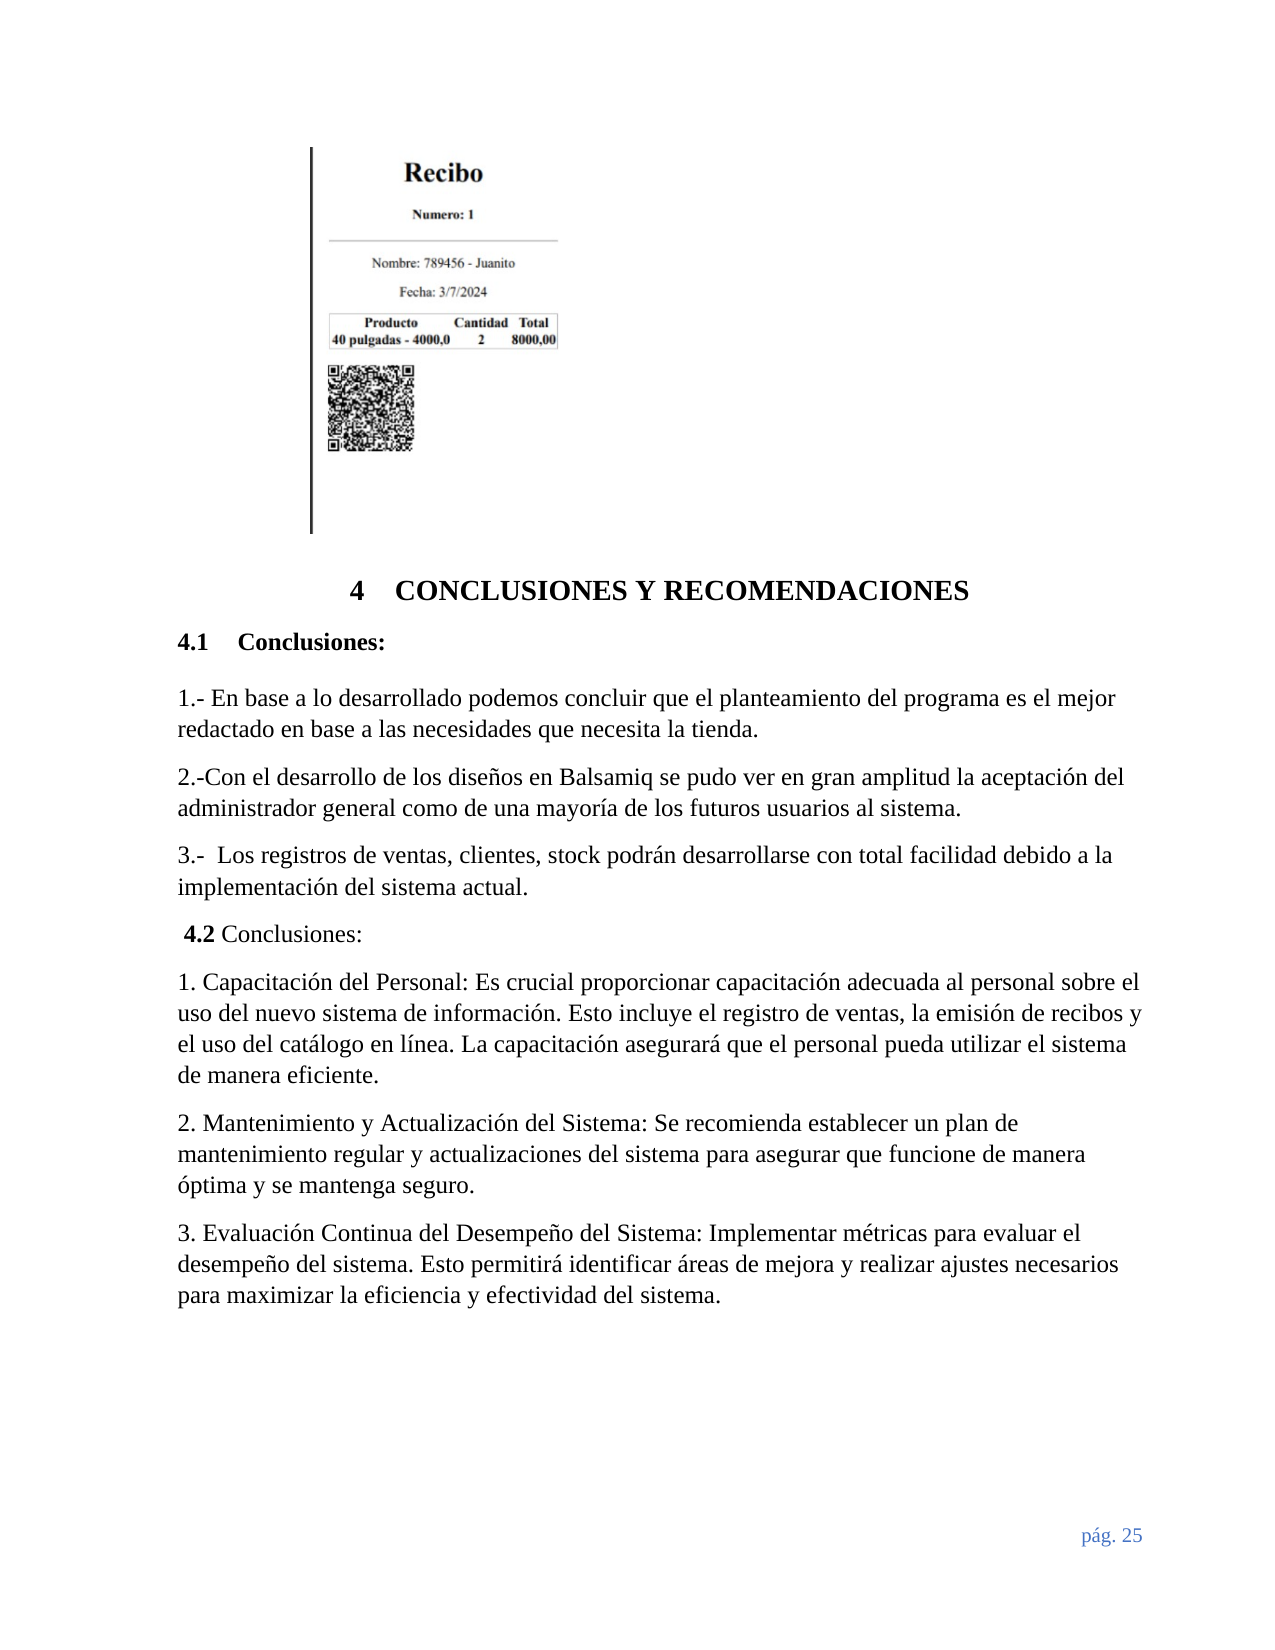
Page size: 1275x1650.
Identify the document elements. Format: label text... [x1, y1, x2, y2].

text 3. Evaluación Continua del Desempeño del Sistema: Implementar métricas para evaluar el desempeño del sistema. Esto permitirá identificar áreas de mejora y realizar ajustes necesarios para maximizar la eficiencia y efectividad del sistema. [177, 1218, 1142, 1308]
subtitle Conclusiones: [177, 627, 1142, 656]
subtitle CONCLUSIONES Y RECOMENDACIONES [177, 573, 1142, 606]
text 2.-Con el desarrollo de los diseños en Balsamiq se pudo ver en gran amplitud la aceptación del administrador general como de una mayoría de los futuros usuarios al sistema. [177, 762, 1142, 822]
text 1.- En base a lo desarrollado podemos concluir que el planteamiento del programa es el mejor redactado en base a las necesidades que necesita la tienda. [177, 683, 1142, 743]
text 4.2 Conclusiones: [177, 919, 1142, 948]
picture [310, 147, 570, 534]
text 3.- Los registros de ventas, clientes, stock podrán desarrollarse con total facilidad debido a la implementación del sistema actual. [177, 841, 1142, 900]
text 2. Mantenimiento y Actualización del Sistema: Se recomienda establecer un plan de mantenimiento regular y actualizaciones del sistema para asegurar que funcione de manera óptima y se mantenga seguro. [177, 1108, 1142, 1199]
text 1. Capacitación del Personal: Es crucial proporcionar capacitación adecuada al personal sobre el uso del nuevo sistema de información. Esto incluye el registro de ventas, la emisión de recibos y el uso del catálogo en línea. La capacitación asegurará que el personal pueda utilizar el sistema de manera eficiente. [177, 967, 1142, 1089]
